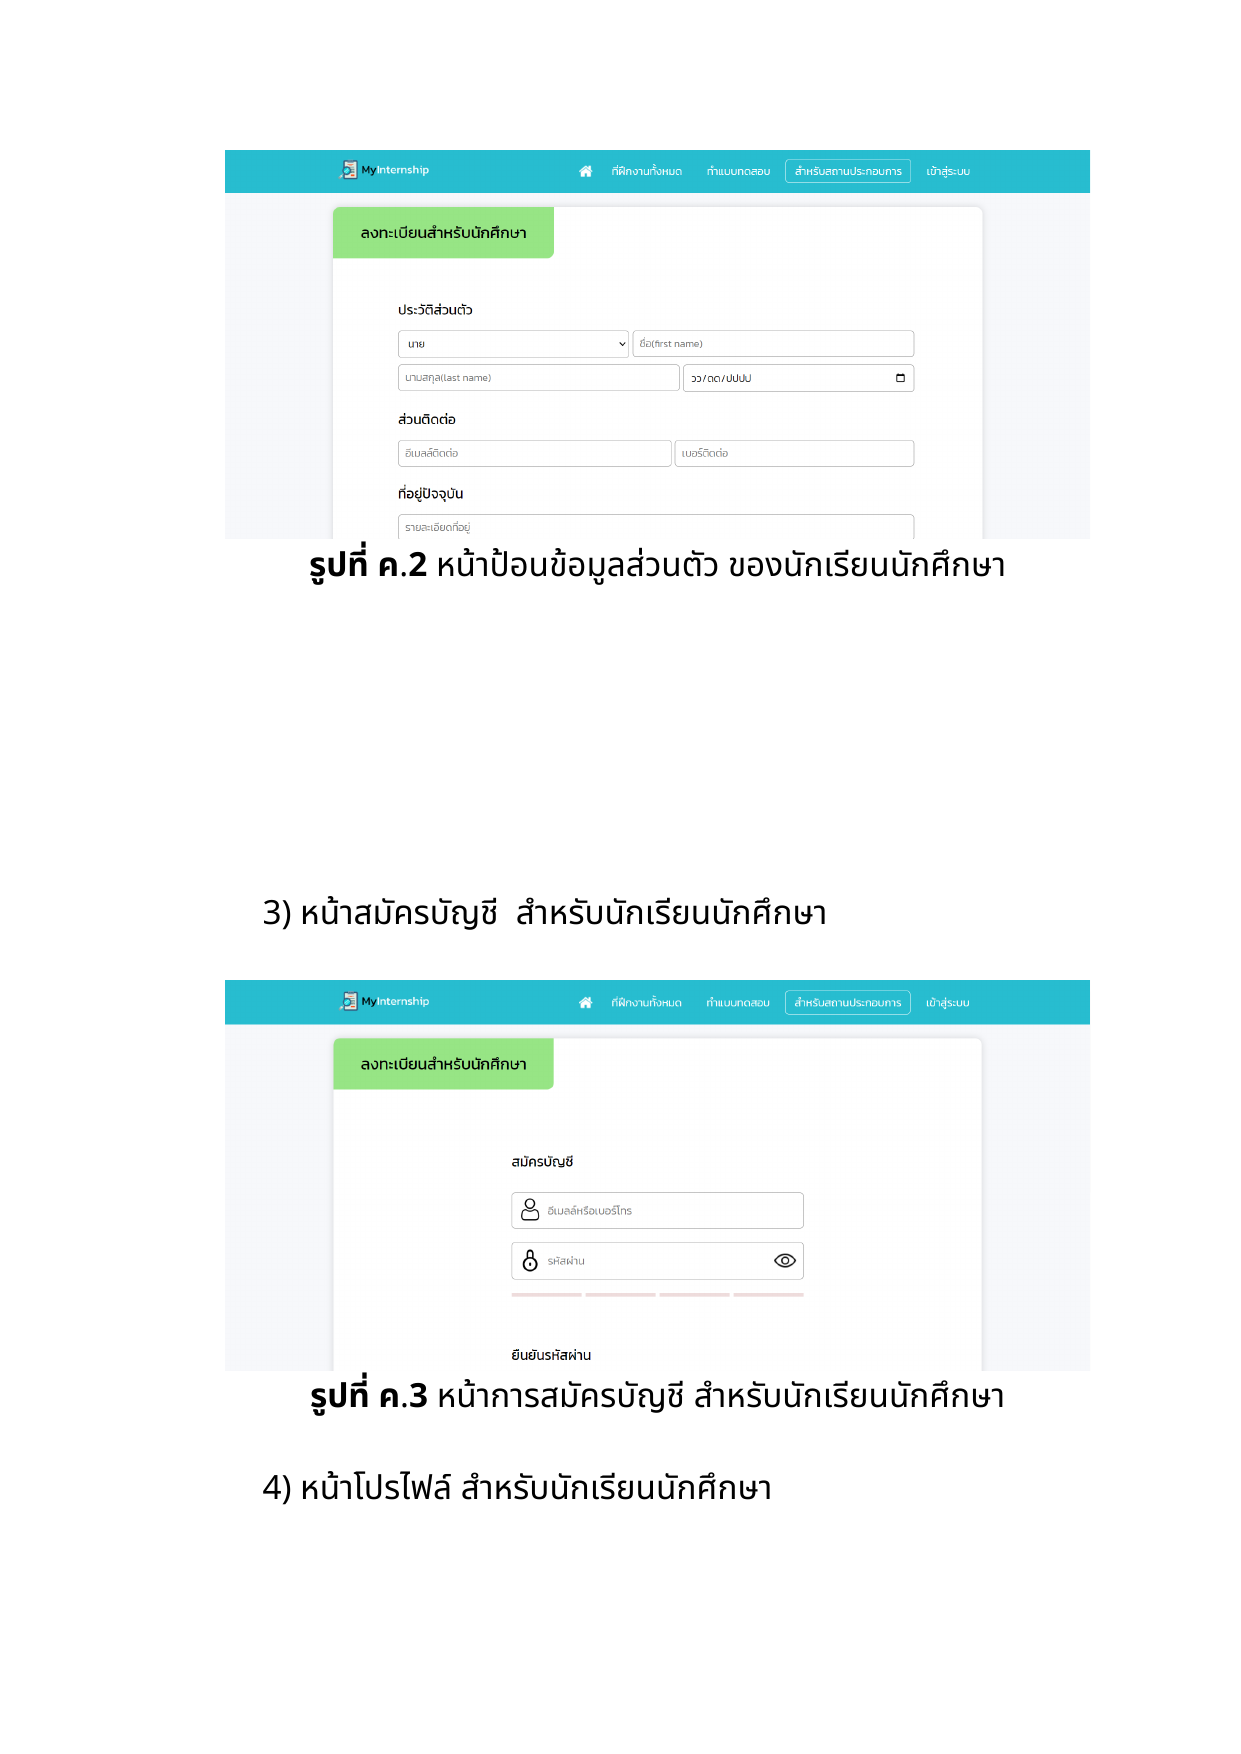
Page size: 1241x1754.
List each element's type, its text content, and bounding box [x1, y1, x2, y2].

picture [225, 980, 1091, 1371]
picture [225, 150, 1091, 539]
list หน้าโปรไฟล์ สำหรับนักเรียนนักศึกษา [262, 1464, 1090, 1514]
list รูปที่ ค.3 หน้าการสมัครบัญชี สำหรับนักเรียนนักศึกษา [225, 1372, 1090, 1423]
list รูปที่ ค.2 หน้าป้อนข้อมูลส่วนตัว ของนักเรียนนักศึกษา [225, 541, 1090, 591]
list หน้าสมัครบัญชี สำหรับนักเรียนนักศึกษา [262, 889, 1090, 940]
